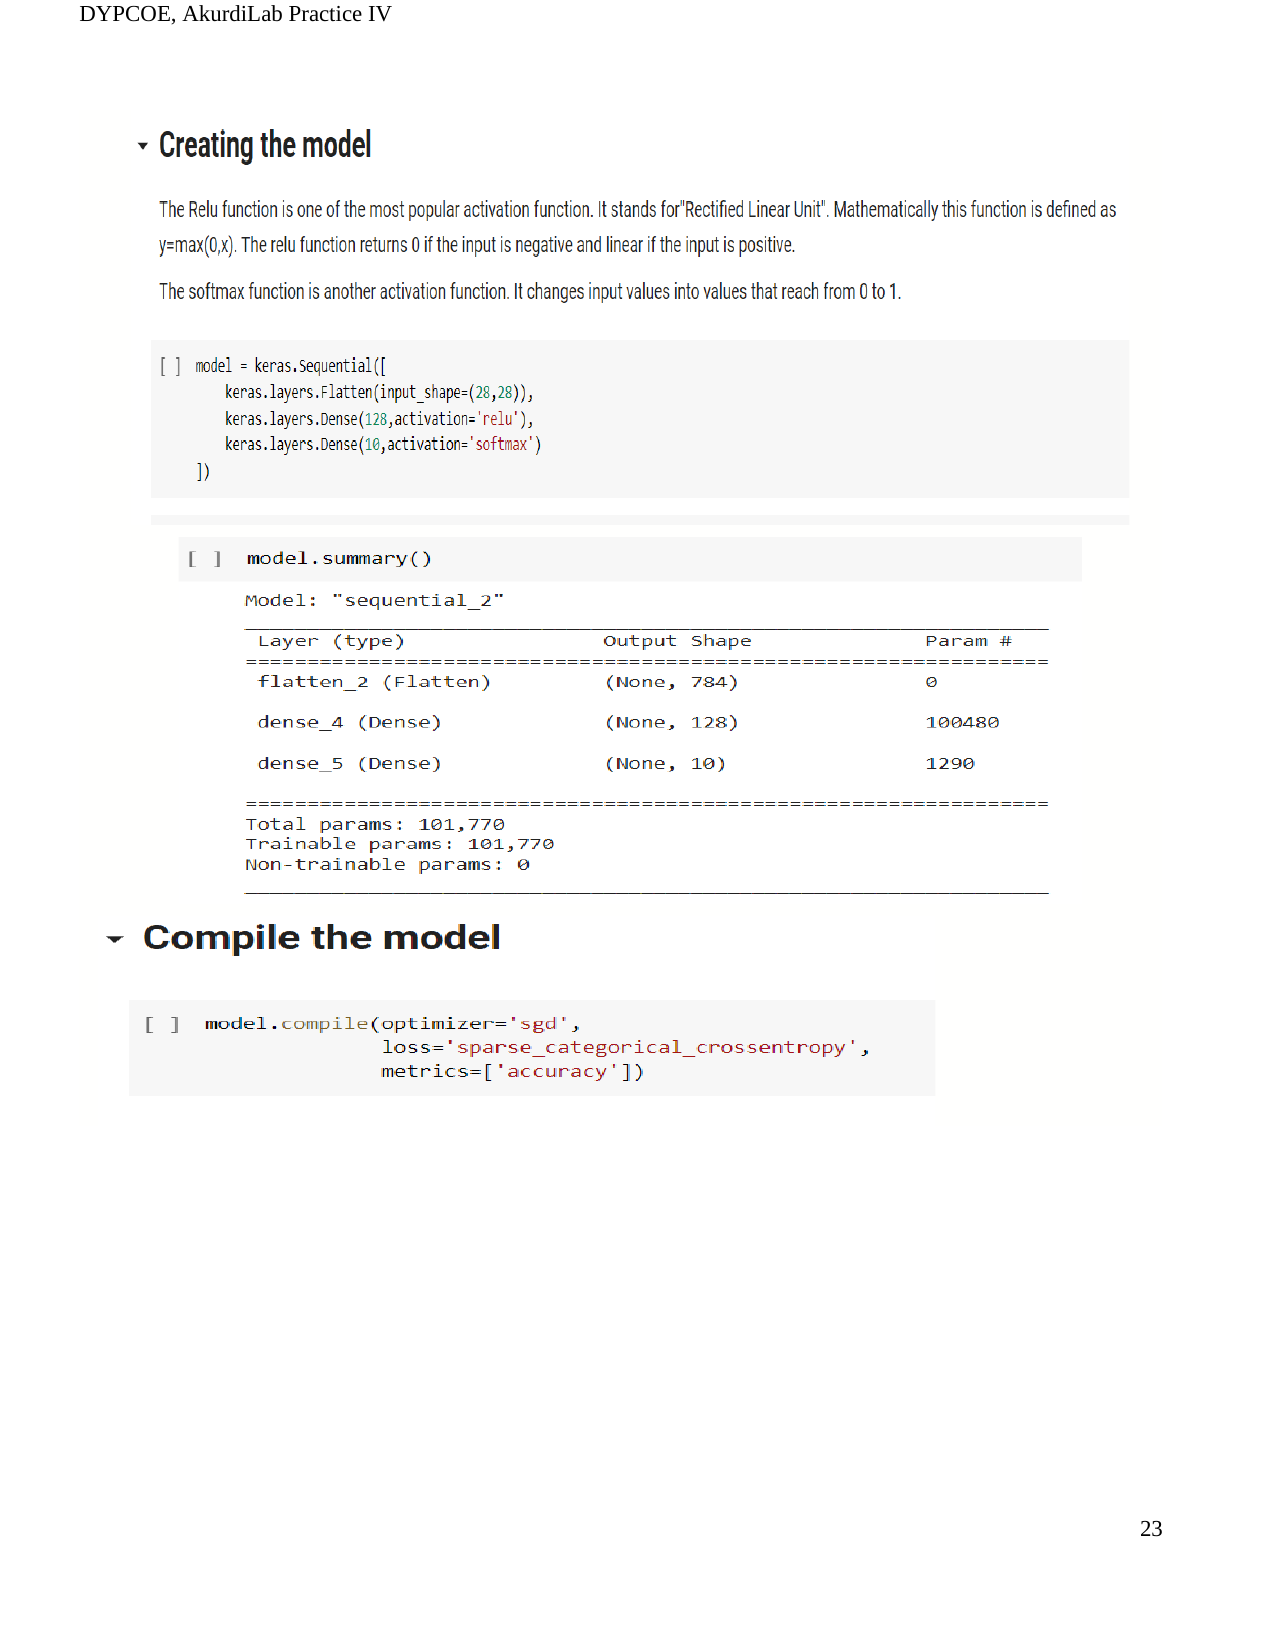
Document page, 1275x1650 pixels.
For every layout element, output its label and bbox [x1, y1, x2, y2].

picture [178, 537, 1082, 904]
picture [131, 110, 1130, 525]
picture [97, 916, 936, 1127]
